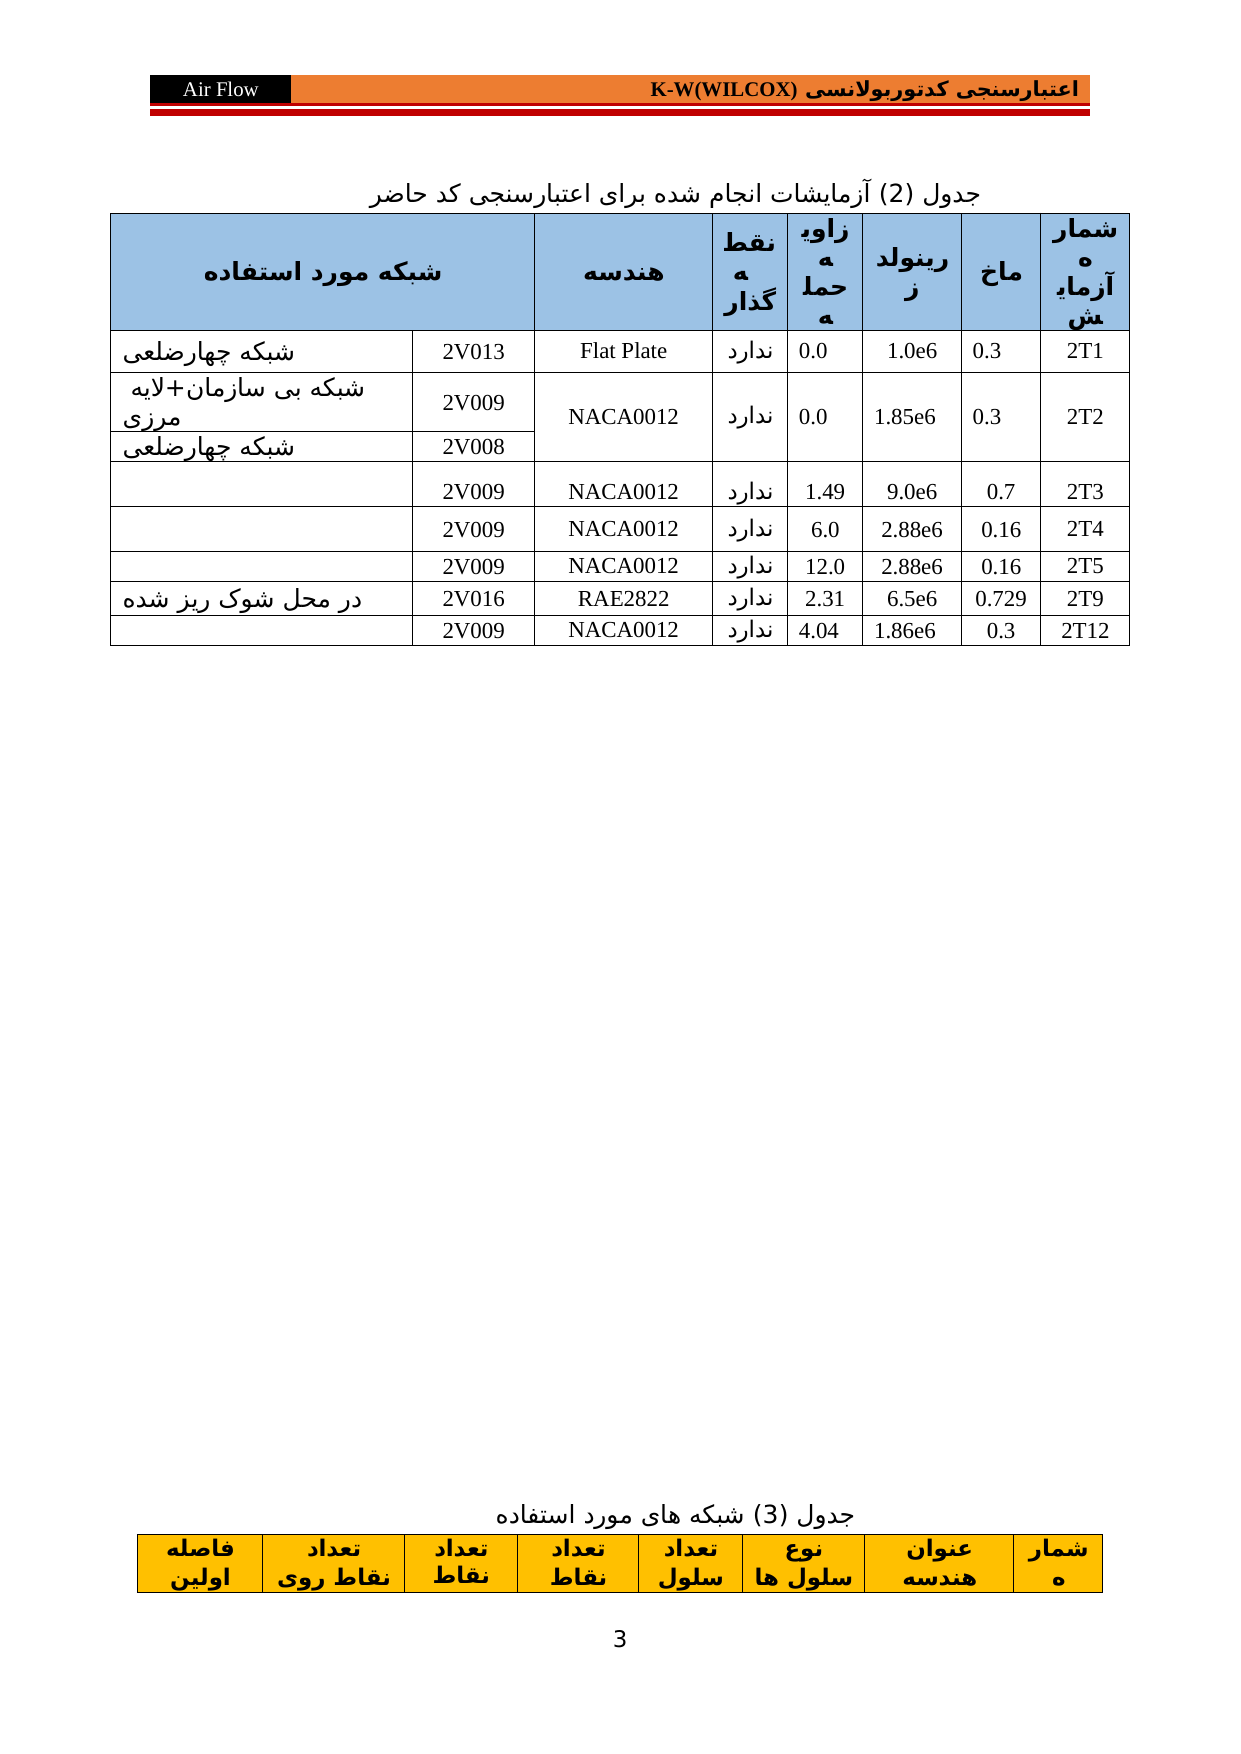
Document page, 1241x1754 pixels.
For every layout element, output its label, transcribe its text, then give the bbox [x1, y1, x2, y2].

table_cell 1.0e6 [863, 331, 961, 372]
table_cell 2T1 [1041, 331, 1129, 372]
table_cell [111, 552, 412, 581]
table_cell [111, 462, 412, 506]
table_header تعداد سلول ها [639, 1535, 742, 1592]
table_cell NACA0012 [535, 373, 712, 461]
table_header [263, 1535, 404, 1592]
table_cell ندارد [713, 582, 787, 615]
table_cell ندارد [713, 507, 787, 551]
table_header نوع سلول ها [743, 1535, 864, 1592]
table_header شبکه مورد استفاده [111, 214, 534, 330]
table_cell 0.16 [962, 552, 1040, 581]
table_cell 4.04 [788, 616, 862, 645]
table_cell 0.7 [962, 462, 1040, 506]
table_cell NACA0012 [535, 507, 712, 551]
table_header شماره آزمایش [1041, 214, 1129, 330]
table_cell 2.31 [788, 582, 862, 615]
table_cell 2.88e6 [863, 507, 961, 551]
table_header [405, 1535, 517, 1592]
table_cell 2T5 [1041, 552, 1129, 581]
table_cell 2.88e6 [863, 552, 961, 581]
table_cell 2T12 [1041, 616, 1129, 645]
table_cell 2V009 [413, 552, 534, 581]
table_cell 2T2 [1041, 373, 1129, 461]
table_header زاویه حمله [788, 214, 862, 330]
table_cell [111, 507, 412, 551]
table_cell 1.49 [788, 462, 862, 506]
table_header تعداد نقاط [518, 1535, 638, 1592]
table_cell 2V009 [413, 616, 534, 645]
table_cell 0.16 [962, 507, 1040, 551]
table_cell ندارد [713, 462, 787, 506]
table_cell 0.729 [962, 582, 1040, 615]
table_cell ندارد [713, 552, 787, 581]
table_header ماخ [962, 214, 1040, 330]
table_cell NACA0012 [535, 462, 712, 506]
table_cell 12.0 [788, 552, 862, 581]
table_cell 6.5e6 [863, 582, 961, 615]
table_cell ندارد [713, 373, 787, 461]
table_cell 1.85e6 [863, 373, 961, 461]
table_cell 0.0 [788, 373, 862, 461]
table_cell 2T4 [1041, 507, 1129, 551]
table_cell 1.86e6 [863, 616, 961, 645]
table_cell 2T9 [1041, 582, 1129, 615]
table_cell NACA0012 [535, 552, 712, 581]
table_cell Flat Plate [535, 331, 712, 372]
text آزمایشات انجام شده برای اعتبارسنجی کد حاضر [150, 179, 1090, 208]
table_header شماره شبکه [1014, 1535, 1102, 1592]
table_header هندسه [535, 214, 712, 330]
table_cell 0.0 [788, 331, 862, 372]
table_cell ندارد [713, 616, 787, 645]
table_cell [111, 616, 412, 645]
table_cell 2V009 [413, 507, 534, 551]
table_cell شبکه بی سازمان+لایه مرزی [111, 373, 412, 431]
table_header نقطه گذار [713, 214, 787, 330]
table_cell 6.0 [788, 507, 862, 551]
table_cell 9.0e6 [863, 462, 961, 506]
table_cell 0.3 [962, 373, 1040, 461]
table_cell 2V013 [413, 331, 534, 372]
table_cell 2V009 [413, 462, 534, 506]
table_cell 2V016 [413, 582, 534, 615]
table_cell ندارد [713, 331, 787, 372]
table_cell در محل شوک ریز شده [111, 582, 412, 615]
table_cell شبکه چهارضلعی [111, 432, 412, 461]
table_cell NACA0012 [535, 616, 712, 645]
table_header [138, 1535, 262, 1592]
table_cell 0.3 [962, 331, 1040, 372]
table_cell RAE2822 [535, 582, 712, 615]
text شبکه های مورد استفاده [150, 1501, 1090, 1530]
table_cell 2V009 [413, 373, 534, 431]
table_cell 0.3 [962, 616, 1040, 645]
table_header رینولدز [863, 214, 961, 330]
table_cell 2V008 [413, 432, 534, 461]
table_header عنوان هندسه [865, 1535, 1013, 1592]
table_cell شبکه چهارضلعی [111, 331, 412, 372]
table_cell 2T3 [1041, 462, 1129, 506]
